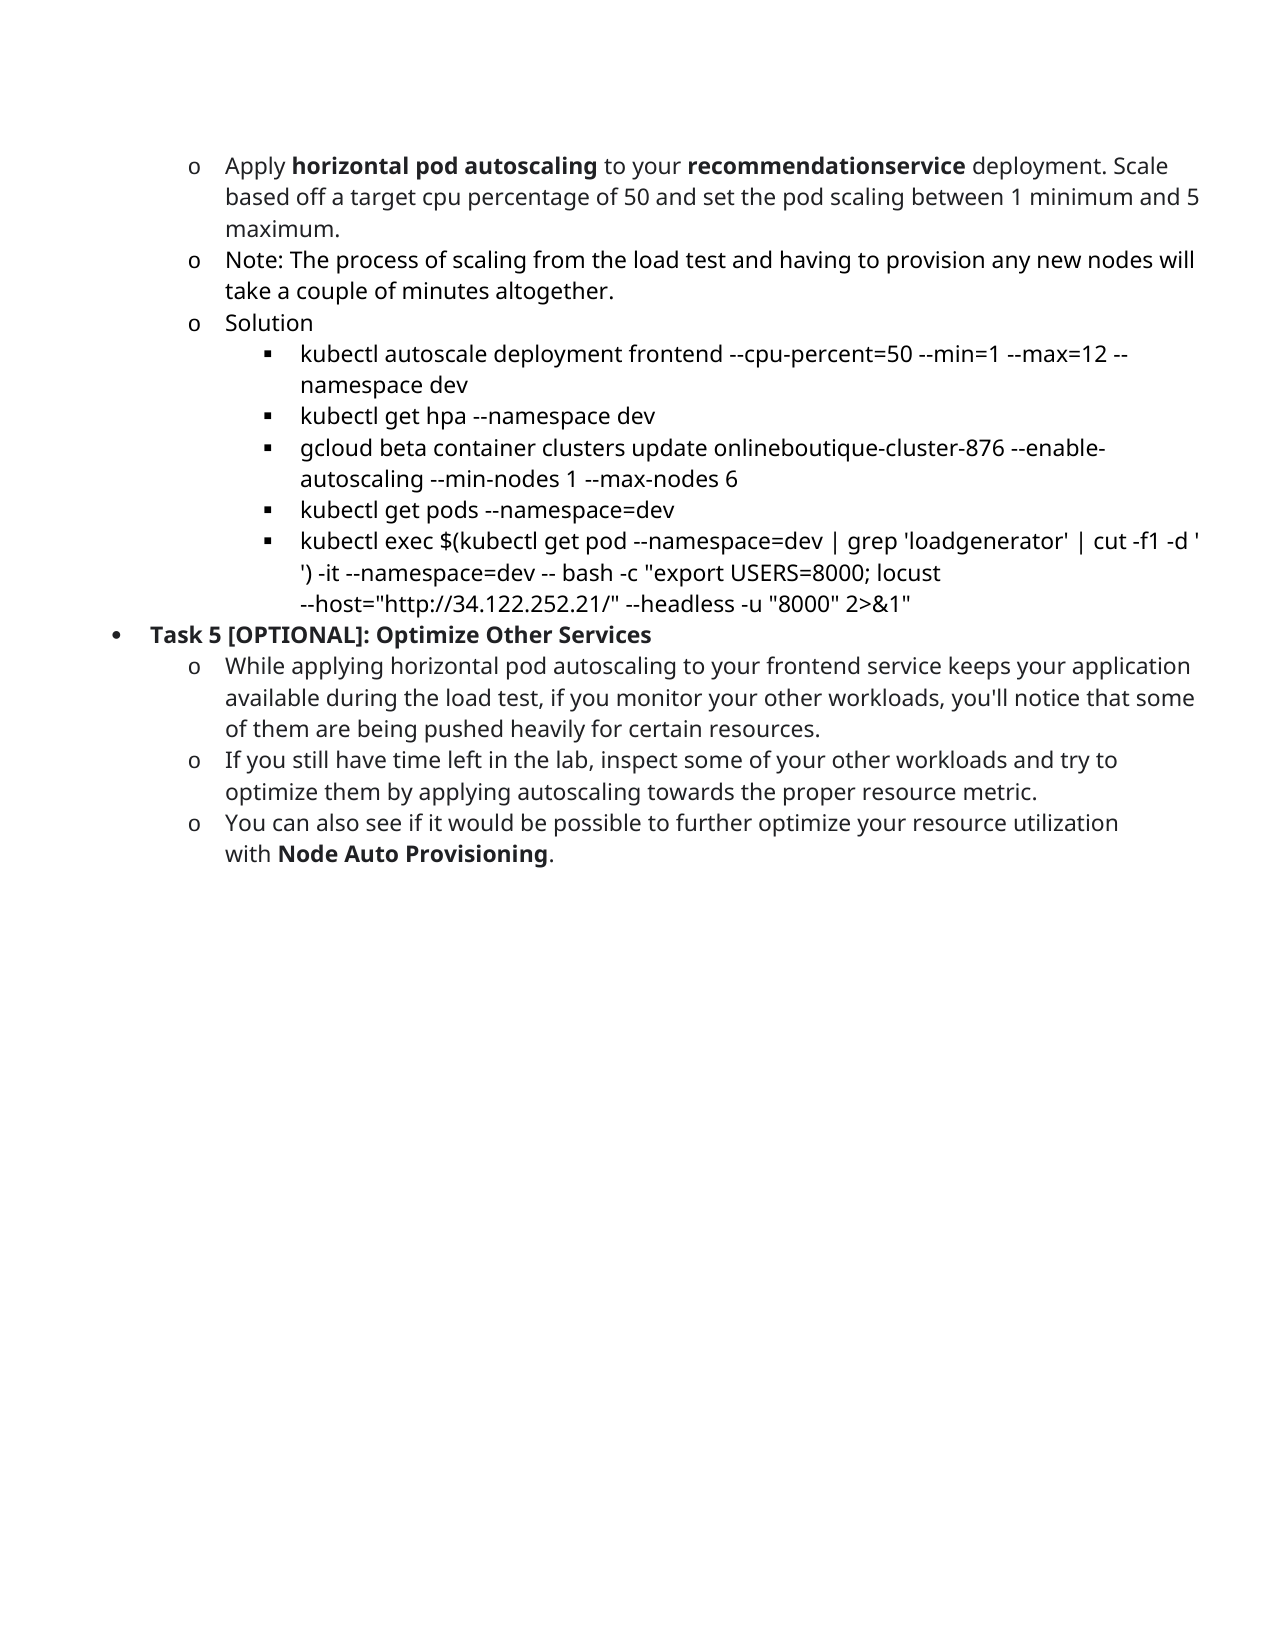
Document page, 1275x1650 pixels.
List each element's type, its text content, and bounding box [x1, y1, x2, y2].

list kubectl autoscale deployment frontend --cpu-percent=50 --min=1 --max=12 --namespace dev [262, 338, 1209, 400]
list If you still have time left in the lab, inspect some of your other workloads and try to optimize them by applying autoscaling towards the proper resource metric. [187, 744, 1209, 807]
list Note: The process of scaling from the load test and having to provision any new nodes will take a couple of minutes altogether. [187, 244, 1209, 306]
list While applying horizontal pod autoscaling to your frontend service keeps your application available during the load test, if you monitor your other workloads, you'll notice that some of them are being pushed heavily for certain resources. [187, 650, 1209, 744]
list kubectl get pods --namespace=dev [262, 494, 1209, 525]
list kubectl get hpa --namespace dev [262, 400, 1209, 432]
list gcloud beta container clusters update onlineboutique-cluster-876 --enable-autoscaling --min-nodes 1 --max-nodes 6 [262, 432, 1209, 494]
list kubectl exec $(kubectl get pod --namespace=dev | grep 'loadgenerator' | cut -f1 -d ' ') -it --namespace=dev -- bash -c "export USERS=8000; locust --host="http://34.122.252.21/" --headless -u "8000" 2>&1" [262, 525, 1209, 619]
list Solution [187, 306, 1209, 338]
list Apply horizontal pod autoscaling to your recommendationservice deployment. Scale based off a target cpu percentage of 50 and set the pod scaling between 1 minimum and 5 maximum. [187, 150, 1209, 244]
subtitle Task 5 [OPTIONAL]: Optimize Other Services [112, 619, 1209, 650]
list You can also see if it would be possible to further optimize your resource utilization with Node Auto Provisioning. [187, 807, 1209, 869]
